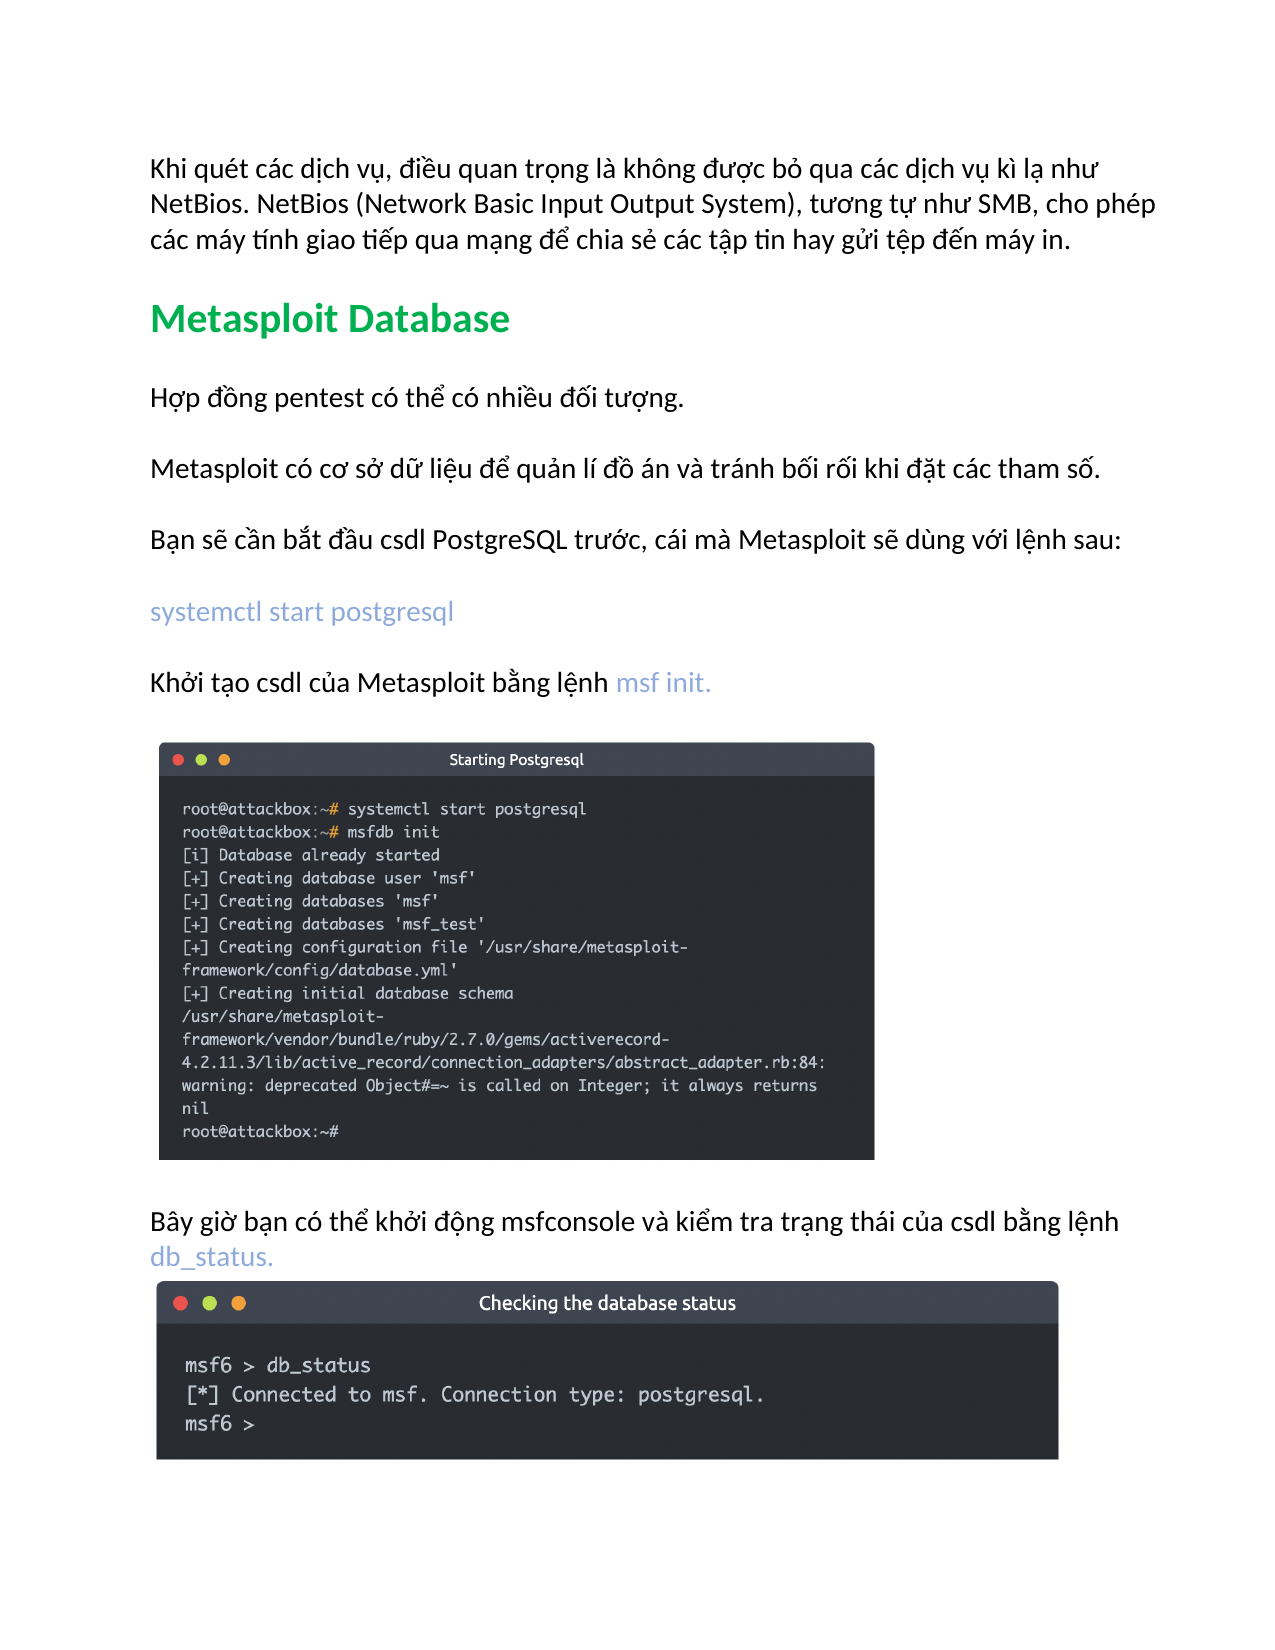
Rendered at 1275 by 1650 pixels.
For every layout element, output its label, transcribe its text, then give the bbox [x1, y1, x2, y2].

text Khi quét các dịch vụ, điều quan trọng là không được bỏ qua các dịch vụ kì lạ như NetBios. NetBios (Network Basic Input Output System), tương tự như SMB, cho phép các máy tính giao tiếp qua mạng để chia sẻ các tập tin hay gửi tệp đến máy in. [150, 150, 1184, 257]
text systemctl start postgresql [150, 593, 1184, 628]
text Hợp đồng pentest có thể có nhiều đối tượng. [150, 379, 1184, 414]
text Metasploit có cơ sở dữ liệu để quản lí đồ án và tránh bối rối khi đặt các tham số. [150, 450, 1184, 486]
text Bây giờ bạn có thể khởi động msfconsole và kiểm tra trạng thái của csdl bằng lệnh db_status. [150, 1203, 1184, 1274]
text Metasploit Database [150, 292, 1125, 343]
picture [150, 1273, 1068, 1472]
text Bạn sẽ cần bắt đầu csdl PostgreSQL trước, cái mà Metasploit sẽ dùng với lệnh sau: [150, 521, 1184, 557]
text Khởi tạo csdl của Metasploit bằng lệnh msf init. [150, 664, 1184, 699]
picture [150, 735, 881, 1167]
